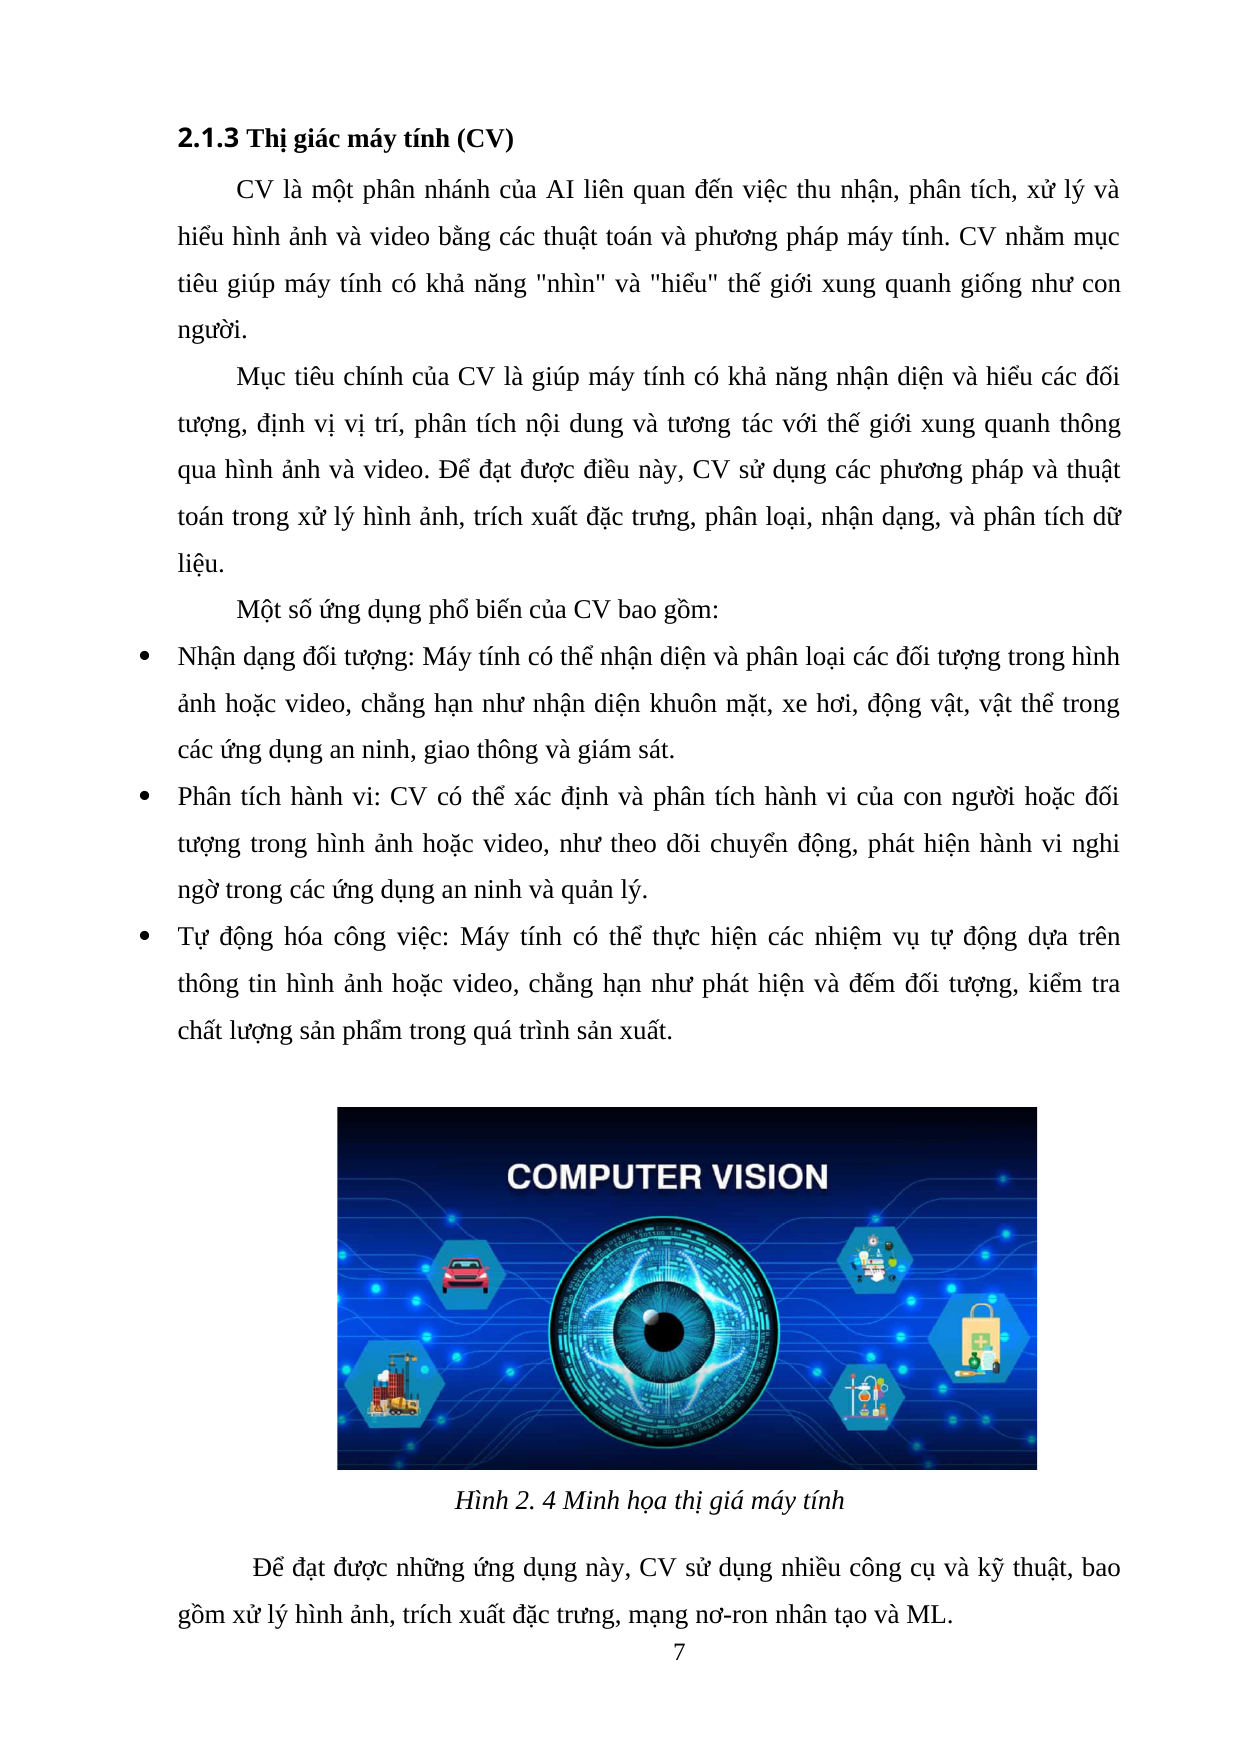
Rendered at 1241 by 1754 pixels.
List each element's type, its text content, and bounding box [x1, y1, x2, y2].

text Để đạt được những ứng dụng này, CV sử dụng nhiều công cụ và kỹ thuật, bao gồm xử lý hình ảnh, trích xuất đặc trưng, mạng nơ-ron nhân tạo và ML. [177, 1551, 1122, 1629]
text CV là một phân nhánh của AI liên quan đến việc thu nhận, phân tích, xử lý và hiểu hình ảnh và video bằng các thuật toán và phương pháp máy tính. CV nhằm mục tiêu giúp máy tính có khả năng "nhìn" và "hiểu" thế giới xung quanh giống như con người. [177, 173, 1122, 344]
text Hình 2. 4 Minh họa thị giá máy tính [177, 1484, 1122, 1515]
list Phân tích hành vi: CV có thể xác định và phân tích hành vi của con người hoặc đối tượng trong hình ảnh hoặc video, như theo dõi chuyển động, phát hiện hành vi nghi ngờ trong các ứng dụng an ninh và quản lý. [140, 780, 1122, 905]
list Nhận dạng đối tượng: Máy tính có thể nhận diện và phân loại các đối tượng trong hình ảnh hoặc video, chẳng hạn như nhận diện khuôn mặt, xe hơi, động vật, vật thể trong các ứng dụng an ninh, giao thông và giám sát. [140, 640, 1122, 765]
picture [337, 1107, 1038, 1470]
list Tự động hóa công việc: Máy tính có thể thực hiện các nhiệm vụ tự động dựa trên thông tin hình ảnh hoặc video, chẳng hạn như phát hiện và đếm đối tượng, kiểm tra chất lượng sản phẩm trong quá trình sản xuất. [140, 920, 1122, 1045]
text Mục tiêu chính của CV là giúp máy tính có khả năng nhận diện và hiểu các đối tượng, định vị vị trí, phân tích nội dung và tương tác với thế giới xung quanh thông qua hình ảnh và video. Để đạt được điều này, CV sử dụng các phương pháp và thuật toán trong xử lý hình ảnh, trích xuất đặc trưng, phân loại, nhận dạng, và phân tích dữ liệu. [177, 360, 1122, 578]
subtitle Thị giác máy tính (CV) [177, 118, 1122, 155]
text Một số ứng dụng phổ biến của CV bao gồm: [177, 593, 1122, 624]
